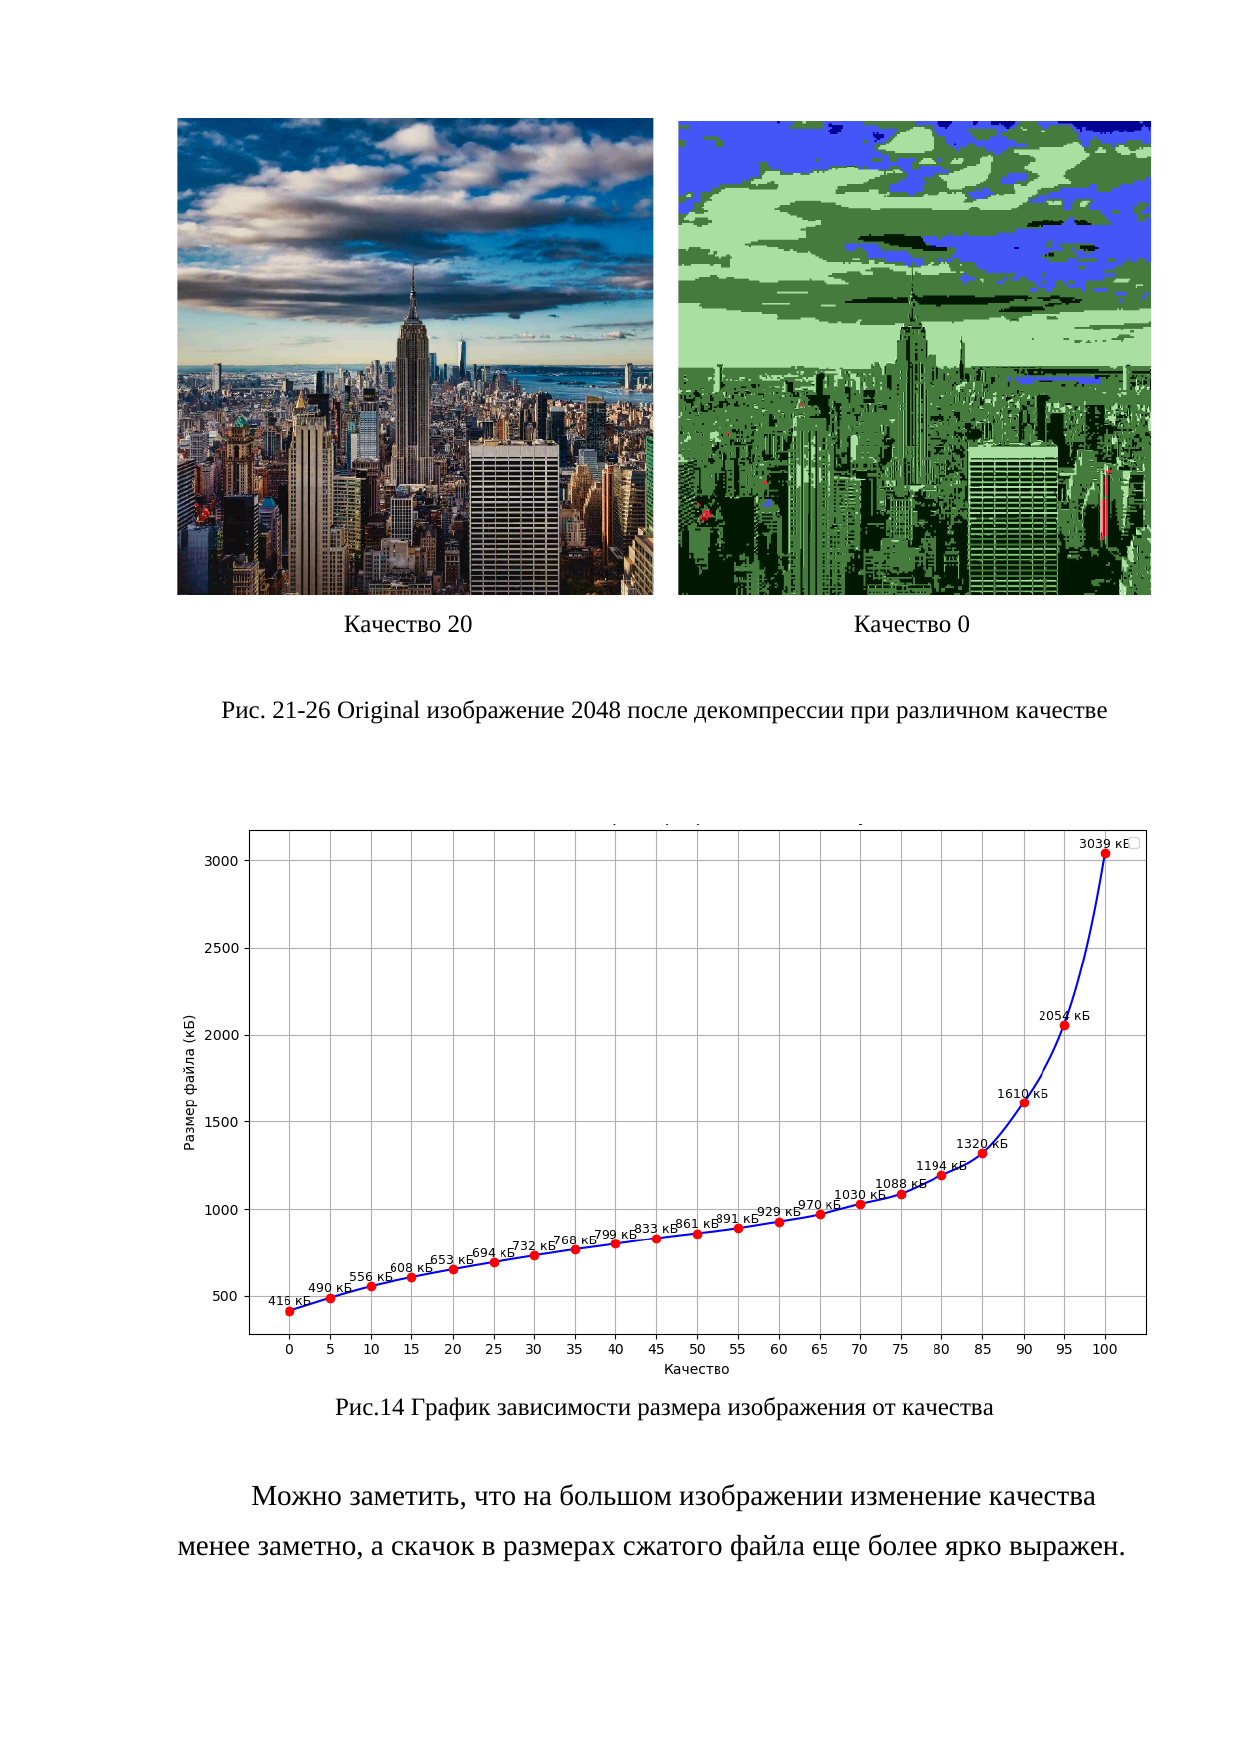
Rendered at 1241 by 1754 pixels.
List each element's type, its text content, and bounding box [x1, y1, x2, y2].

text Можно заметить, что на большом изображении изменение качества менее заметно, а скачок в размерах сжатого файла еще более ярко выражен. [177, 1478, 1152, 1562]
picture [177, 118, 654, 595]
picture [678, 121, 1152, 595]
text Качество 20 Качество 0 [177, 609, 1152, 637]
text Рис.14 График зависимости размера изображения от качества [177, 1392, 1152, 1420]
text Рис. 21-26 Original изображение 2048 после декомпрессии при различном качестве [177, 695, 1152, 724]
picture [177, 824, 1151, 1378]
